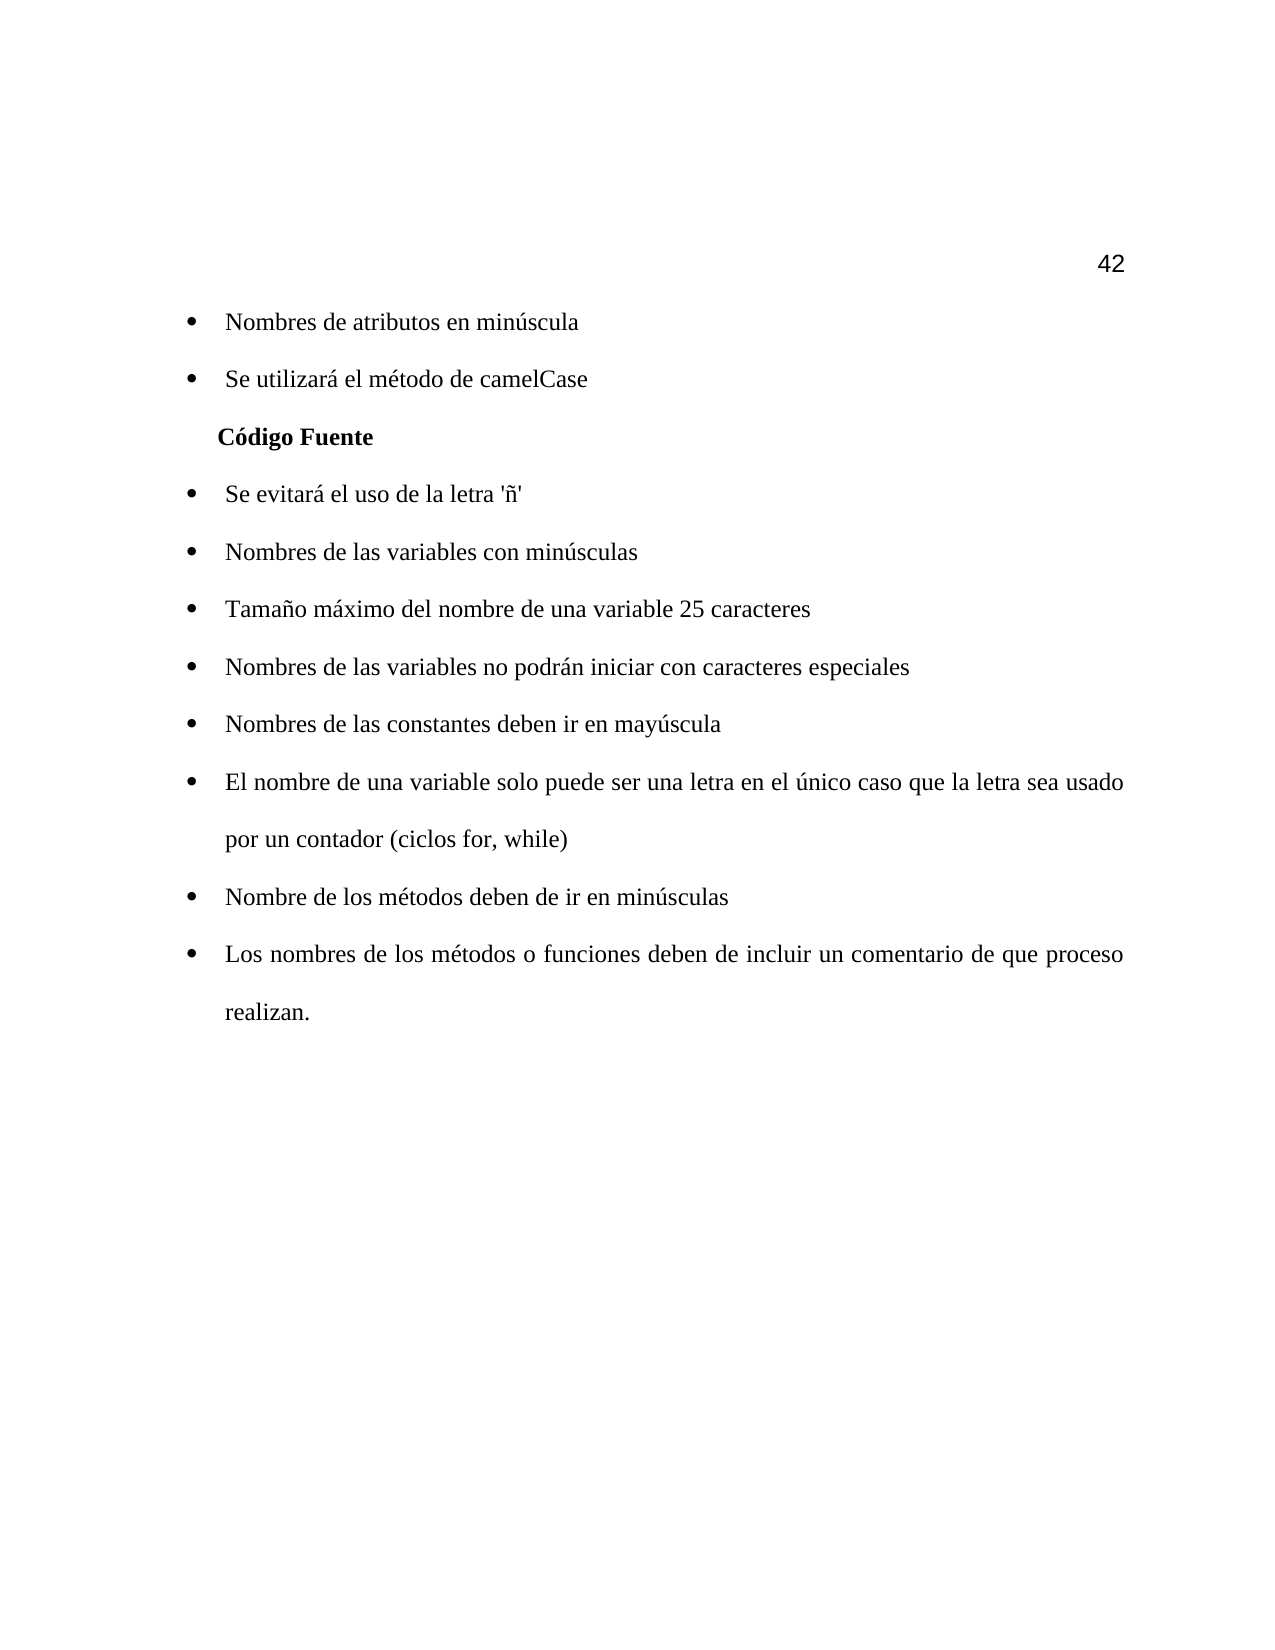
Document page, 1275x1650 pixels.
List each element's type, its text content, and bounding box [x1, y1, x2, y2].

list El nombre de una variable solo puede ser una letra en el único caso que la letra sea usado por un contador (ciclos for, while) [187, 767, 1125, 853]
text Código Fuente [217, 422, 1125, 451]
list Se utilizará el método de camelCase [187, 364, 1125, 393]
list Tamaño máximo del nombre de una variable 25 caracteres [187, 594, 1125, 623]
list Nombres de atributos en minúscula [187, 307, 1125, 336]
list Los nombres de los métodos o funciones deben de incluir un comentario de que proceso realizan. [187, 939, 1125, 1026]
list Nombres de las variables con minúsculas [187, 537, 1125, 566]
list Se evitará el uso de la letra 'ñ' [187, 479, 1125, 508]
list Nombre de los métodos deben de ir en minúsculas [187, 882, 1125, 911]
list Nombres de las constantes deben ir en mayúscula [187, 709, 1125, 738]
list Nombres de las variables no podrán iniciar con caracteres especiales [187, 652, 1125, 681]
